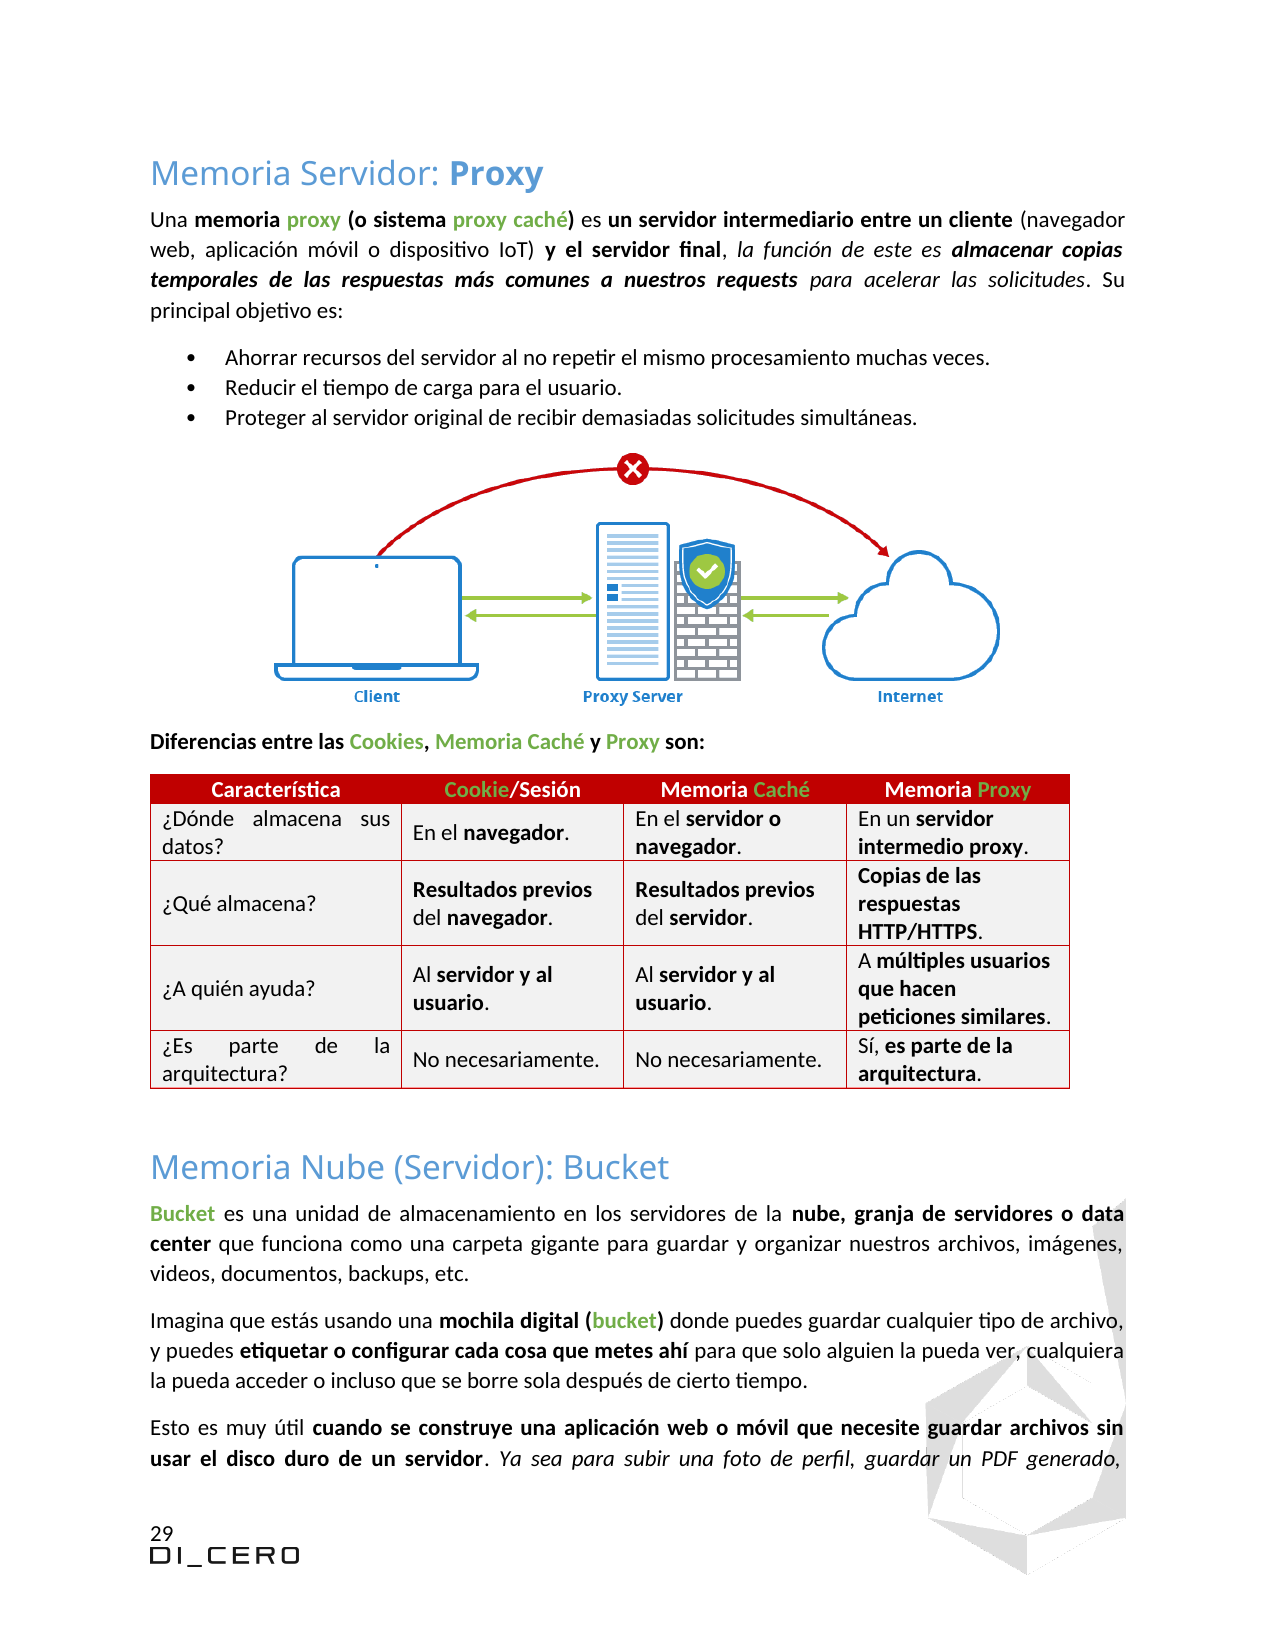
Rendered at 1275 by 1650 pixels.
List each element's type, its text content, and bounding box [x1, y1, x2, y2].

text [150, 1413, 1125, 1472]
table_cell ¿A quién ayuda? [151, 946, 401, 1030]
subtitle Memoria Nube (Servidor): Bucket [150, 1144, 1125, 1189]
table_header Característica [151, 775, 401, 803]
table_cell Al servidor y al usuario. [402, 946, 623, 1030]
table_cell En el servidor o navegador. [624, 804, 846, 860]
picture [925, 1198, 1126, 1575]
table_header Memoria Caché [624, 775, 846, 803]
subtitle Memoria Servidor: Proxy [150, 150, 1125, 195]
text Bucket es una unidad de almacenamiento en los servidores de la nube, granja de servidores o data center que funciona como una carpeta gigante para guardar y organizar nuestros archivos, imágenes, videos, documentos, backups, etc. [150, 1199, 1125, 1287]
text Una memoria proxy (o sistema proxy caché) es un servidor intermediario entre un cliente (navegador web, aplicación móvil o dispositivo IoT) y el servidor final, la función de este es almacenar copias temporales de las respuestas más comunes a nuestros requests para acelerar las solicitudes. Su principal objetivo es: [150, 205, 1125, 324]
table_cell No necesariamente. [402, 1031, 623, 1087]
table_header Memoria Proxy [847, 775, 1069, 803]
table_cell Al servidor y al usuario. [624, 946, 846, 1030]
picture [272, 450, 1003, 709]
list Reducir el tiempo de carga para el usuario. [187, 373, 1125, 401]
table_cell En el navegador. [402, 804, 623, 860]
table_cell ¿Qué almacena? [151, 861, 401, 945]
text Imagina que estás usando una mochila digital (bucket) donde puedes guardar cualquier tipo de archivo, y puedes etiquetar o configurar cada cosa que metes ahí para que solo alguien la pueda ver, cualquiera la pueda acceder o incluso que se borre sola después de cierto tiempo. [150, 1306, 1125, 1395]
table_cell En un servidor intermedio proxy. [847, 804, 1069, 860]
table_cell Resultados previos del navegador. [402, 861, 623, 945]
list Ahorrar recursos del servidor al no repetir el mismo procesamiento muchas veces. [187, 343, 1125, 371]
table_cell Resultados previos del servidor. [624, 861, 846, 945]
table_header Cookie/Sesión [402, 775, 623, 803]
table_cell ¿Dónde almacena sus datos? [151, 804, 401, 860]
table_cell Sí, es parte de la arquitectura. [847, 1031, 1069, 1087]
list Proteger al servidor original de recibir demasiadas solicitudes simultáneas. [187, 403, 1125, 431]
table_cell A múltiples usuarios que hacen peticiones similares. [847, 946, 1069, 1030]
table_cell Copias de las respuestas HTTP/HTTPS. [847, 861, 1069, 945]
text Diferencias entre las Cookies, Memoria Caché y Proxy son: [150, 727, 1125, 755]
picture [150, 1547, 299, 1567]
table_cell ¿Es parte de la arquitectura? [151, 1031, 401, 1087]
table_cell No necesariamente. [624, 1031, 846, 1087]
